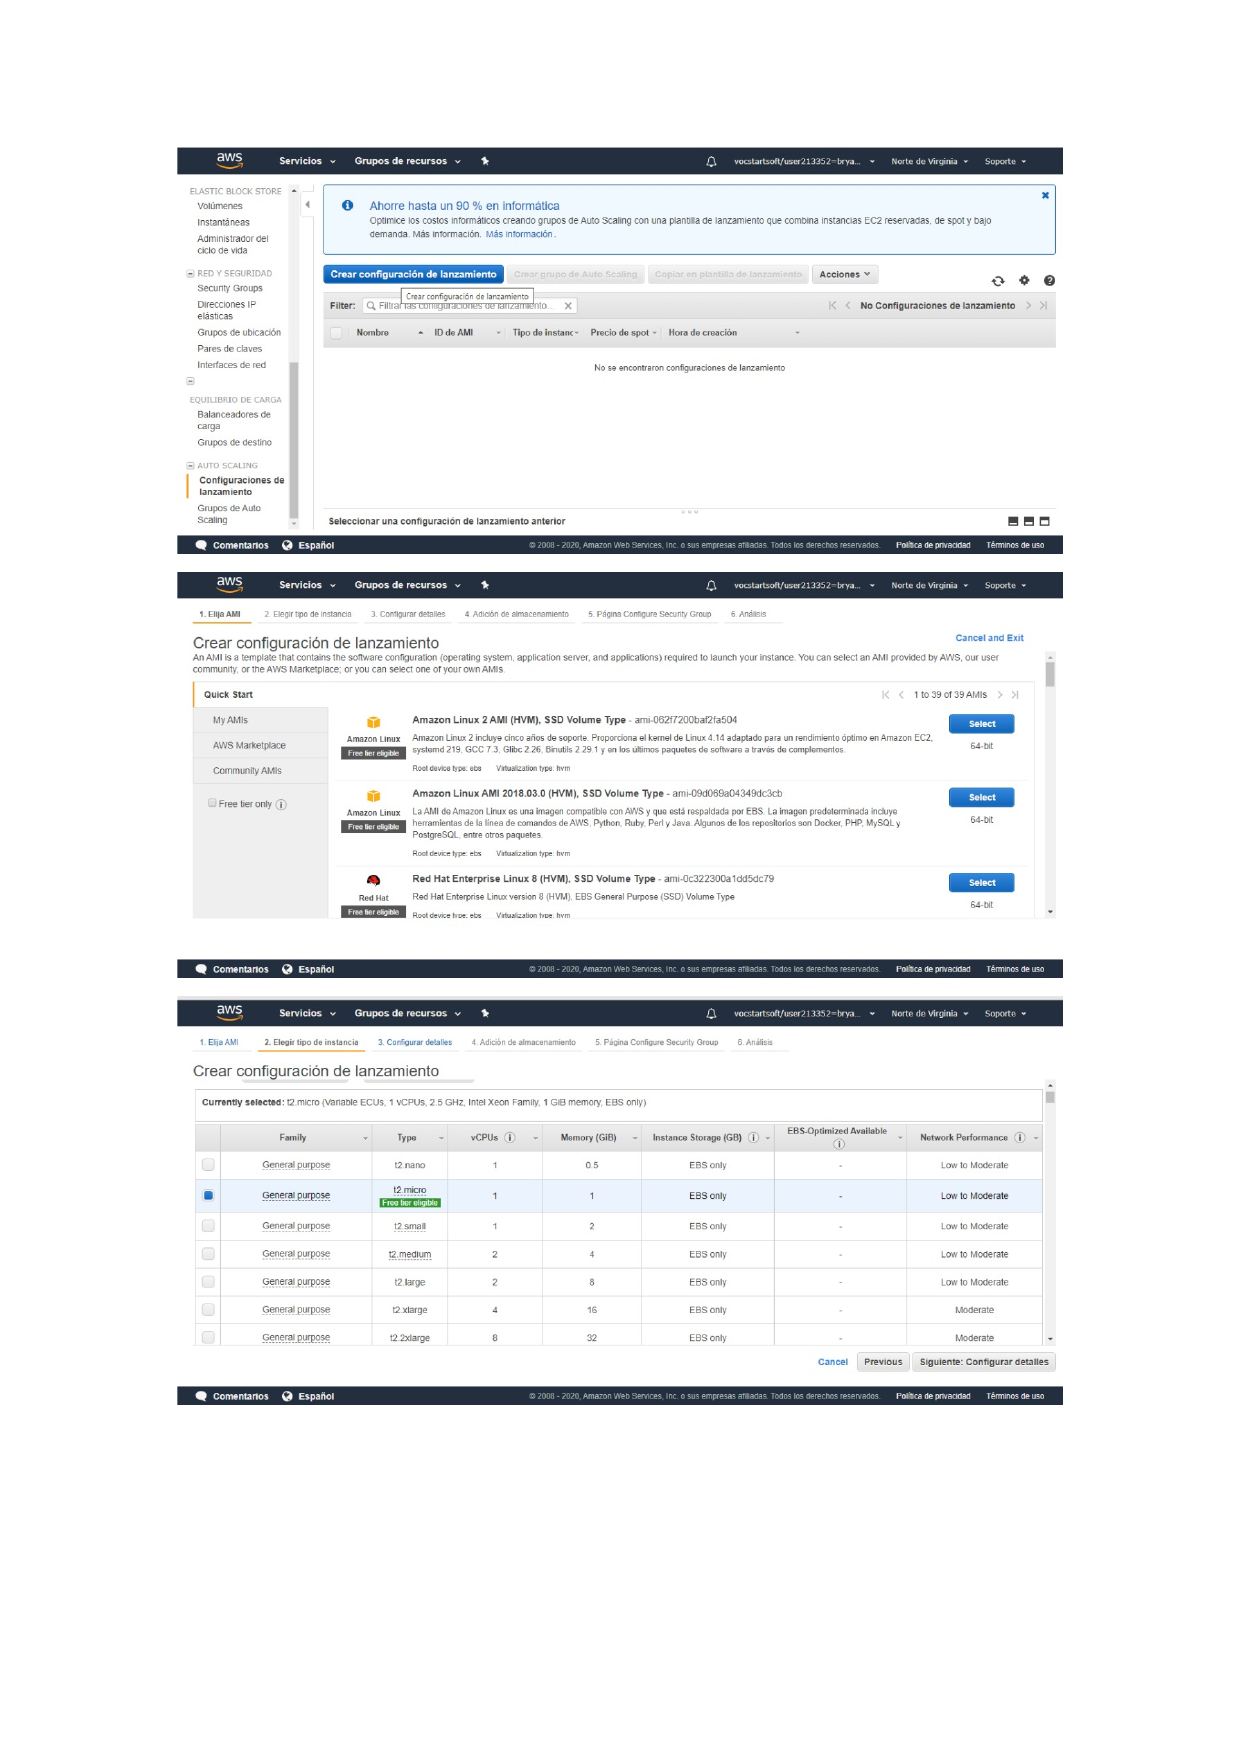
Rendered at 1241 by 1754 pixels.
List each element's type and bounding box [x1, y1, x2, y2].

picture [177, 996, 1063, 1405]
picture [177, 572, 1063, 978]
picture [177, 147, 1063, 554]
